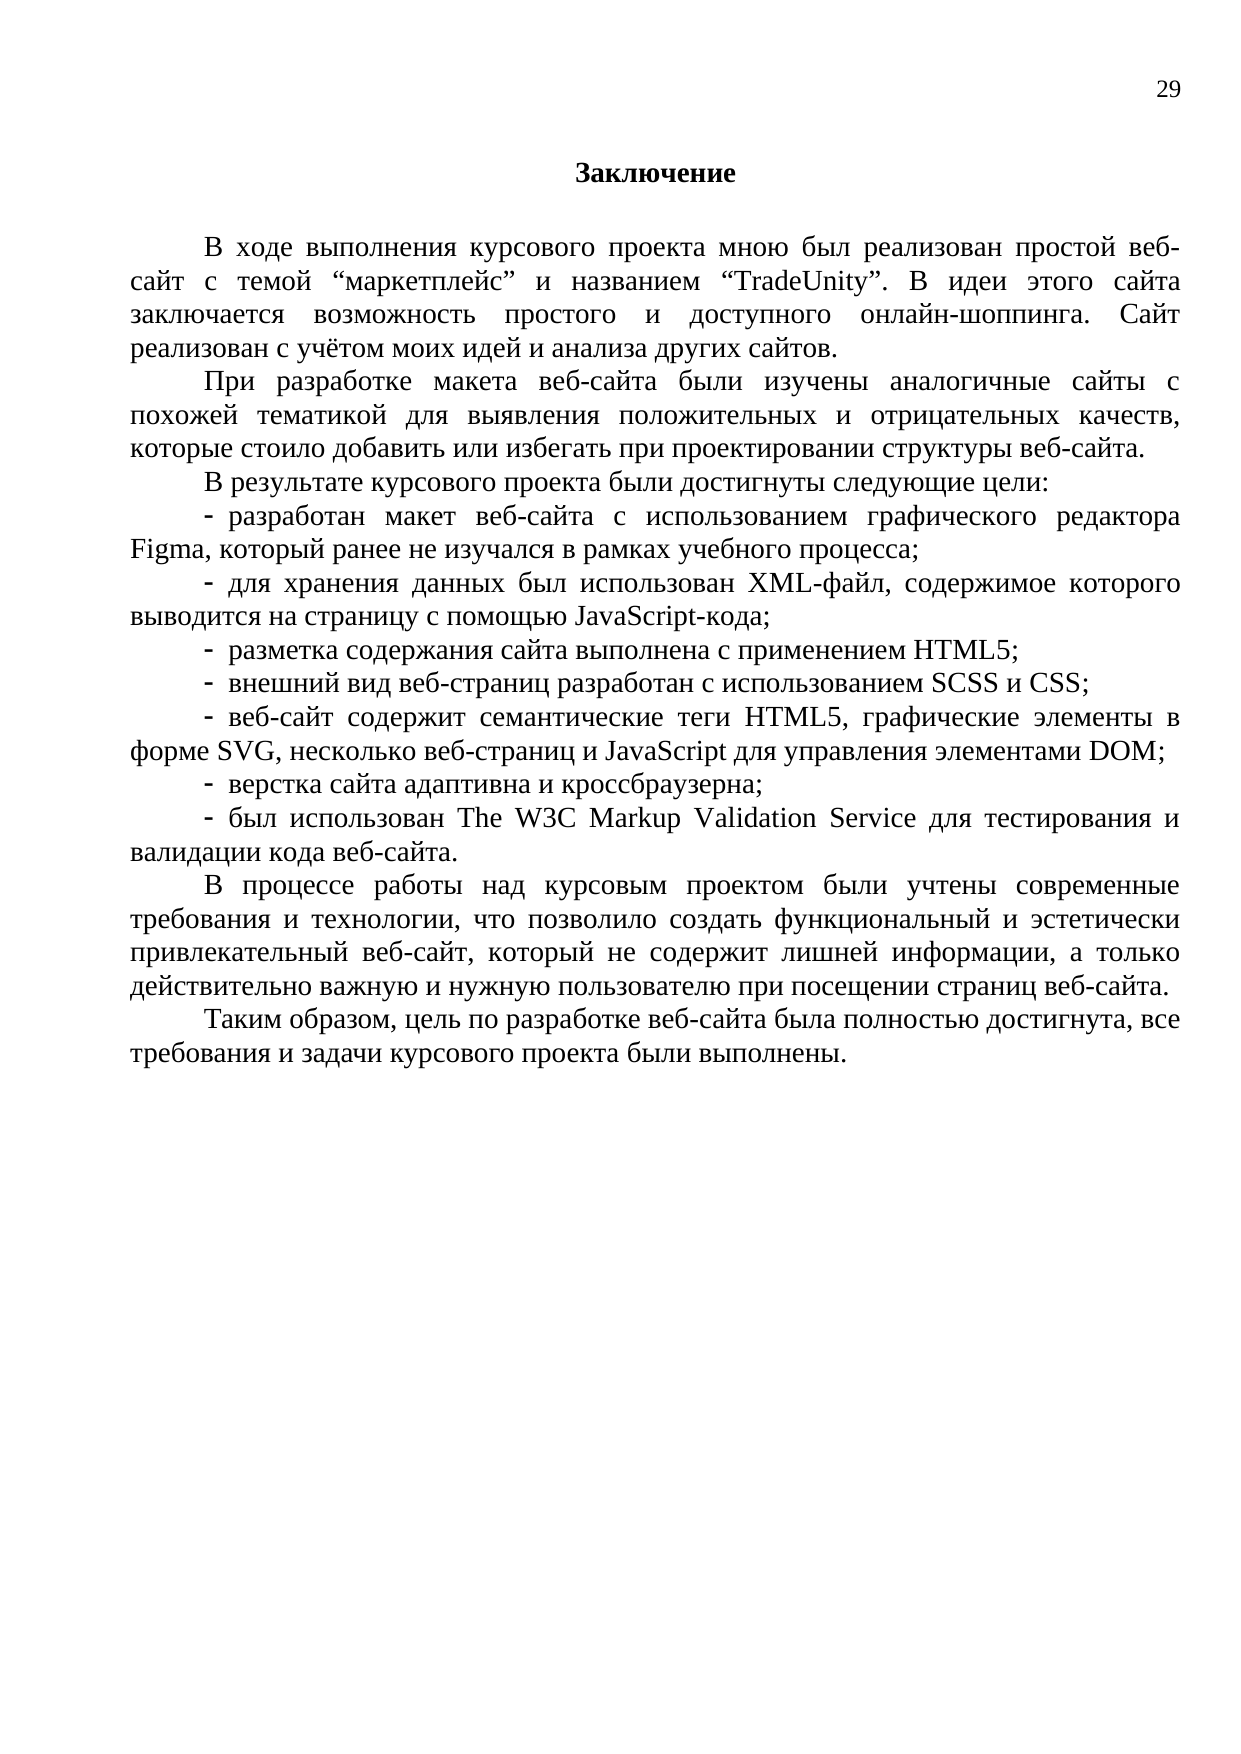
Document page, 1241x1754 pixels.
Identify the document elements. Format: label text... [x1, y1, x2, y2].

list веб-сайт содержит семантические теги HTML5, графические элементы в форме SVG, несколько веб-страниц и JavaScript для управления элементами DOM; [130, 699, 1181, 766]
text В процессе работы над курсовым проектом были учтены современные требования и технологии, что позволило создать функциональный и эстетически привлекательный веб-сайт, который не содержит лишней информации, а только действительно важную и нужную пользователю при посещении страниц веб-сайта. [130, 867, 1181, 1001]
list был использован The W3C Markup Validation Service для тестирования и валидации кода веб-сайта. [130, 800, 1181, 867]
subtitle Заключение [130, 156, 1181, 189]
text В результате курсового проекта были достигнуты следующие цели: [130, 464, 1181, 498]
list внешний вид веб-страниц разработан с использованием SCSS и CSS; [130, 666, 1181, 699]
text При разработке макета веб-сайта были изучены аналогичные сайты с похожей тематикой для выявления положительных и отрицательных качеств, которые стоило добавить или избегать при проектировании структуры веб-сайта. [130, 363, 1181, 464]
list разметка содержания сайта выполнена с применением HTML5; [130, 632, 1181, 666]
list верстка сайта адаптивна и кроссбраузерна; [130, 766, 1181, 800]
list для хранения данных был использован XML-файл, содержимое которого выводится на страницу с помощью JavaScript-кода; [130, 565, 1181, 632]
list разработан макет веб-сайта с использованием графического редактора Figma, который ранее не изучался в рамках учебного процесса; [130, 498, 1181, 565]
text В ходе выполнения курсового проекта мною был реализован простой веб-сайт с темой “маркетплейс” и названием “TradeUnity”. В идеи этого сайта заключается возможность простого и доступного онлайн-шоппинга. Сайт реализован с учётом моих идей и анализа других сайтов. [130, 229, 1181, 363]
text Таким образом, цель по разработке веб-сайта была полностью достигнута, все требования и задачи курсового проекта были выполнены. [130, 1001, 1181, 1068]
